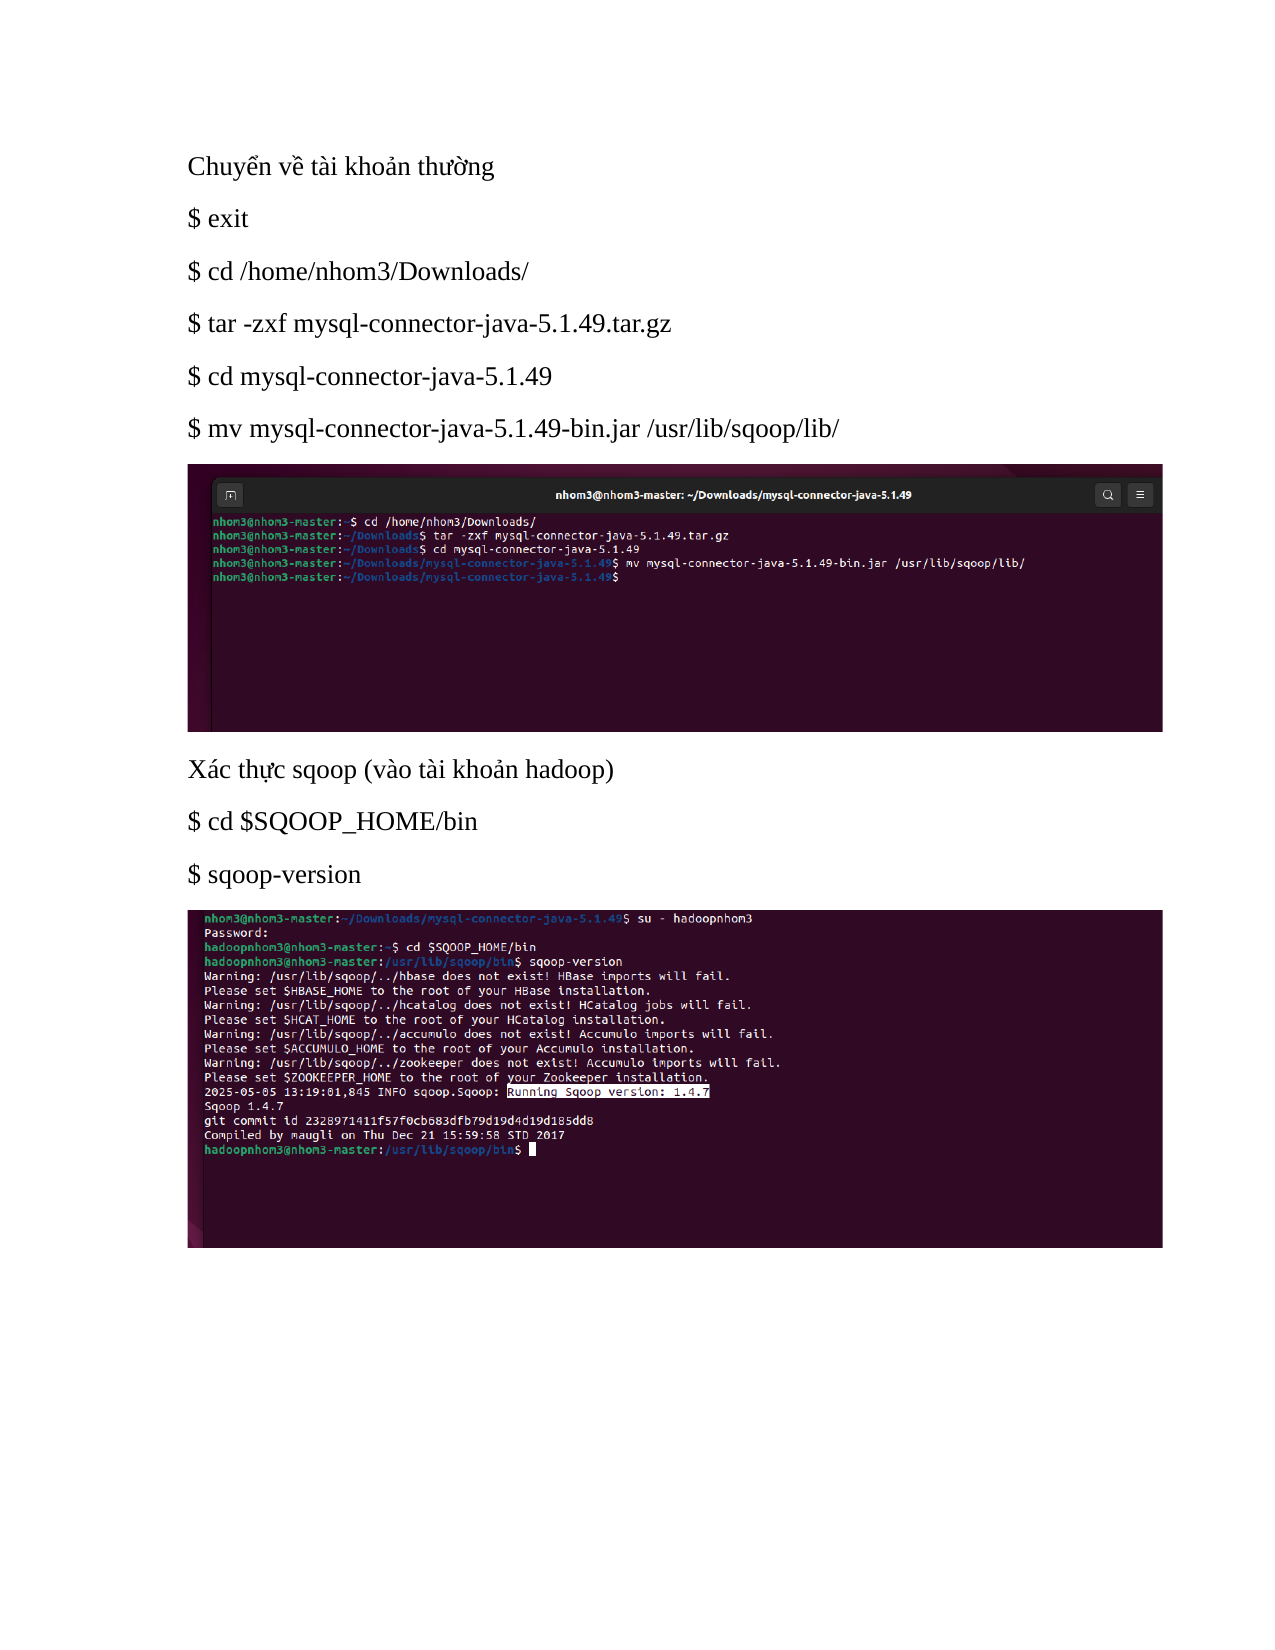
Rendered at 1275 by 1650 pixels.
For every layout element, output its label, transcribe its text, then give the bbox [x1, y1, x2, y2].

picture [187, 910, 1163, 1248]
text $ cd $SQOOP_HOME/bin [187, 806, 1125, 837]
picture [187, 464, 1163, 732]
text $ sqoop-version [187, 858, 1125, 889]
text $ cd mysql-connector-java-5.1.49 [187, 359, 1125, 391]
text $ mv mysql-connector-java-5.1.49-bin.jar /usr/lib/sqoop/lib/ [187, 412, 1125, 443]
text Xác thực sqoop (vào tài khoản hadoop) [187, 753, 1125, 784]
text $ cd /home/nhom3/Downloads/ [187, 255, 1125, 286]
text Chuyển về tài khoản thường [187, 150, 1125, 181]
text $ tar -zxf mysql-connector-java-5.1.49.tar.gz [187, 307, 1125, 338]
text $ exit [187, 202, 1125, 233]
